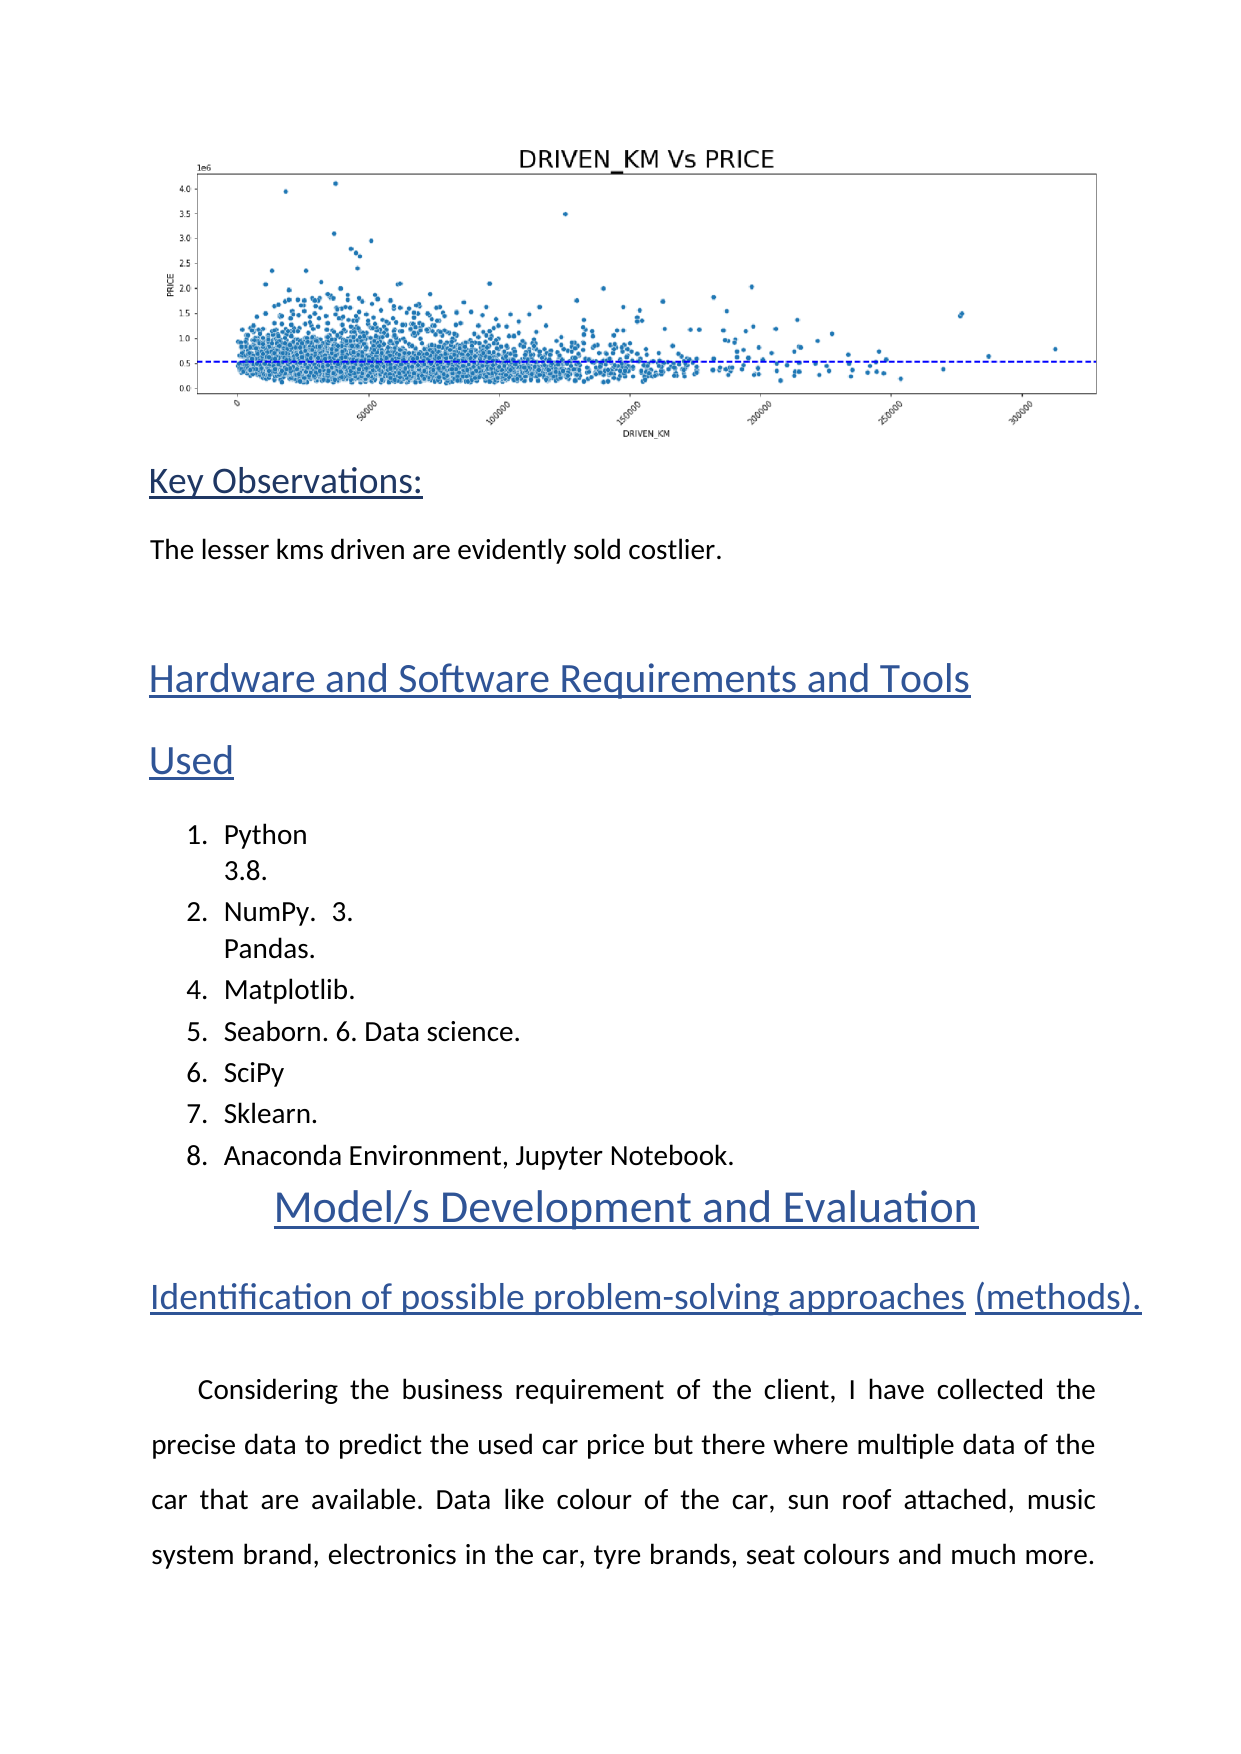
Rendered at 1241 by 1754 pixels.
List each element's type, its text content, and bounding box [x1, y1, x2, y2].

picture [166, 150, 1097, 439]
text Key Observations: [148, 457, 1162, 503]
list NumPy. 3. Pandas. [186, 893, 353, 965]
list Sklearn. [186, 1096, 1159, 1131]
list Python 3.8. [186, 816, 353, 888]
list Seaborn. 6. Data science. [186, 1013, 1159, 1048]
text The lesser kms driven are evidently sold costlier. [150, 531, 1159, 567]
list Matplotlib. [186, 971, 1159, 1007]
list Anaconda Environment, Jupyter Notebook. [186, 1137, 1159, 1173]
text Used [148, 734, 1162, 784]
text Hardware and Software Requirements and Tools [148, 652, 1162, 702]
list SciPy [186, 1054, 1159, 1090]
text Identification of possible problem-solving approaches (methods). [150, 1273, 1161, 1319]
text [150, 1371, 1097, 1571]
text Model/s Development and Evaluation [89, 1178, 1162, 1234]
